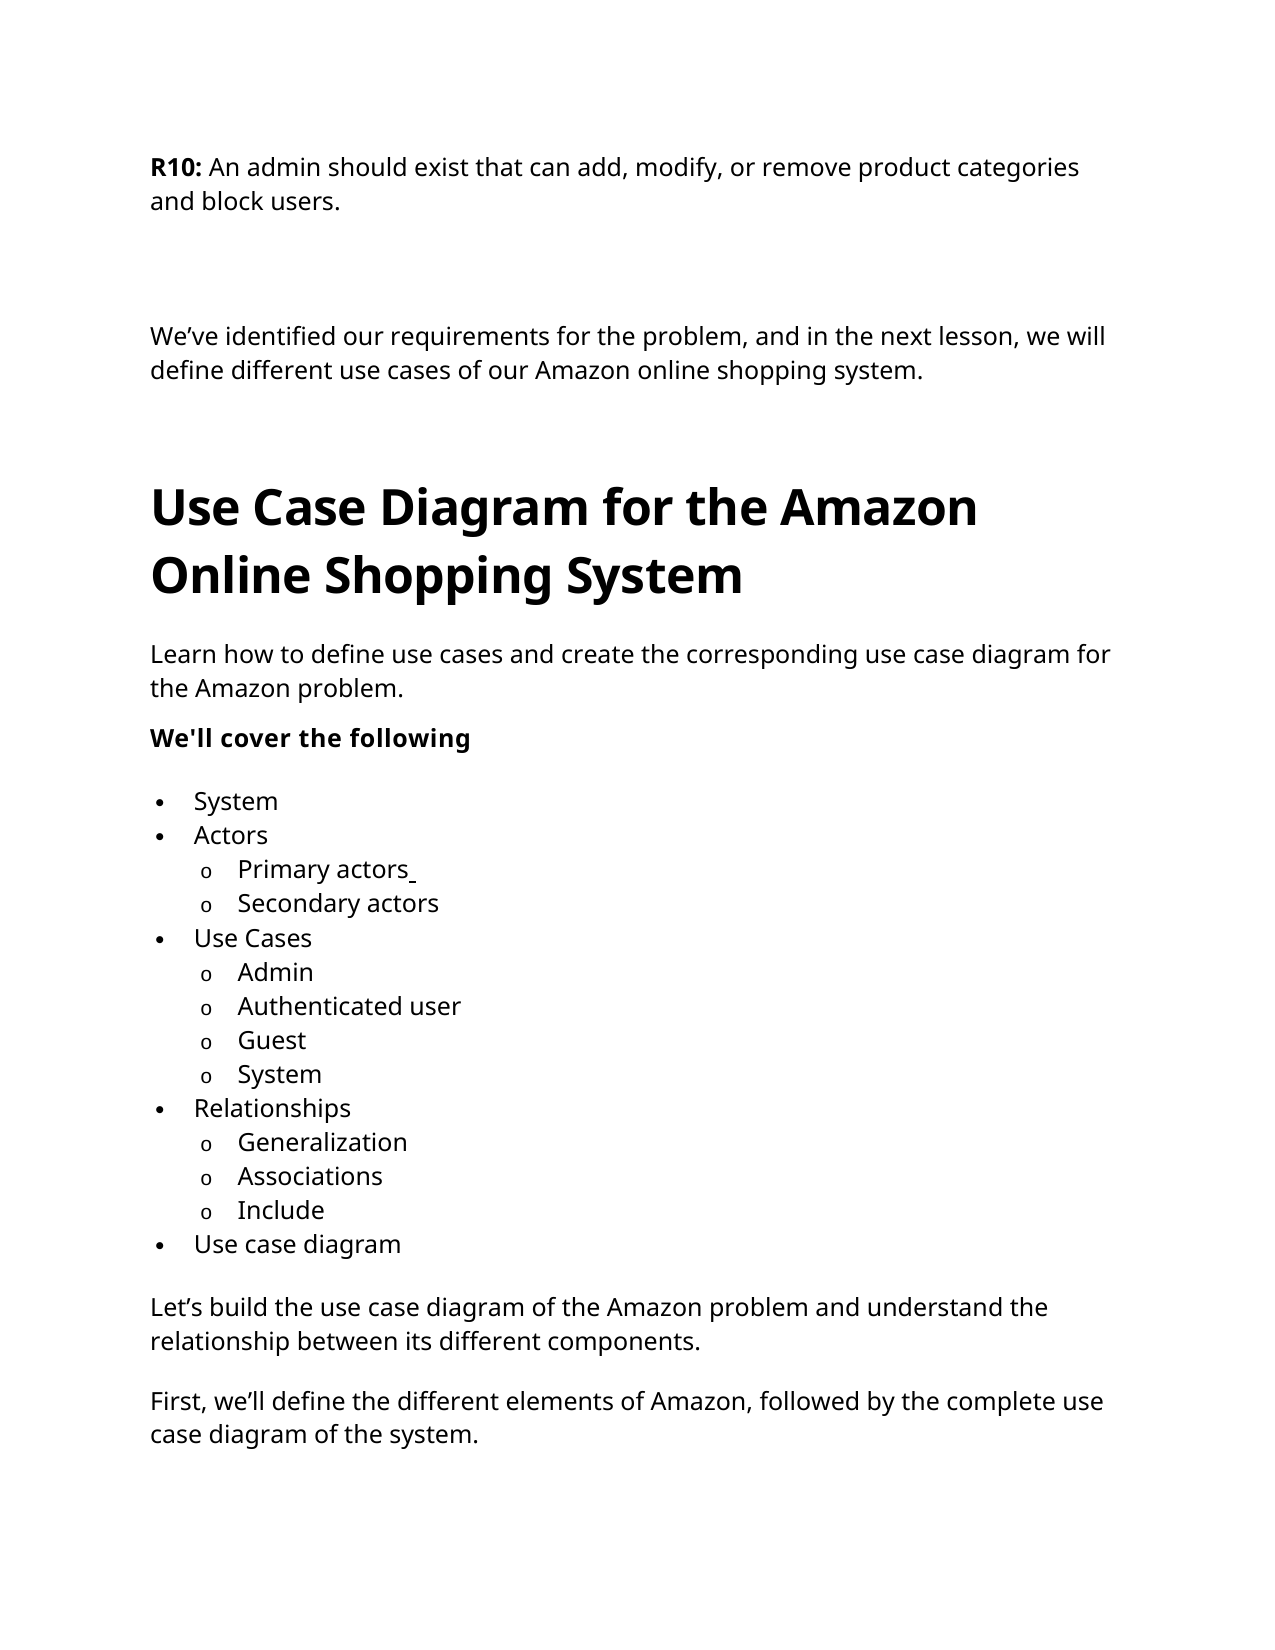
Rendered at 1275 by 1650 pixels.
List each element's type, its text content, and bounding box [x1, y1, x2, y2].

list Primary actors [200, 852, 1125, 886]
list Generalization [200, 1124, 1125, 1159]
list Actors [156, 818, 1125, 852]
list Authenticated user [200, 988, 1125, 1022]
text First, we’ll define the different elements of Amazon, followed by the complete use case diagram of the system. [150, 1383, 1125, 1451]
list Admin [200, 954, 1125, 988]
list System [156, 784, 1125, 818]
subtitle Use Case Diagram for the Amazon Online Shopping System [150, 472, 1125, 608]
list System [200, 1056, 1125, 1091]
list Include [200, 1193, 1125, 1227]
list Associations [200, 1159, 1125, 1193]
text Let’s build the use case diagram of the Amazon problem and understand the relationship between its different components. [150, 1290, 1125, 1358]
list Relationships [156, 1091, 1125, 1124]
list Guest [200, 1022, 1125, 1056]
text We'll cover the following [150, 721, 1125, 755]
list Secondary actors [200, 886, 1125, 920]
text We’ve identified our requirements for the problem, and in the next lesson, we will define different use cases of our Amazon online shopping system. [150, 319, 1125, 387]
text R10: An admin should exist that can add, modify, or remove product categories and block users. [150, 150, 1125, 218]
text Learn how to define use cases and create the corresponding use case diagram for the Amazon problem. [150, 637, 1125, 705]
list Use case diagram [156, 1227, 1125, 1261]
list Use Cases [156, 920, 1125, 954]
